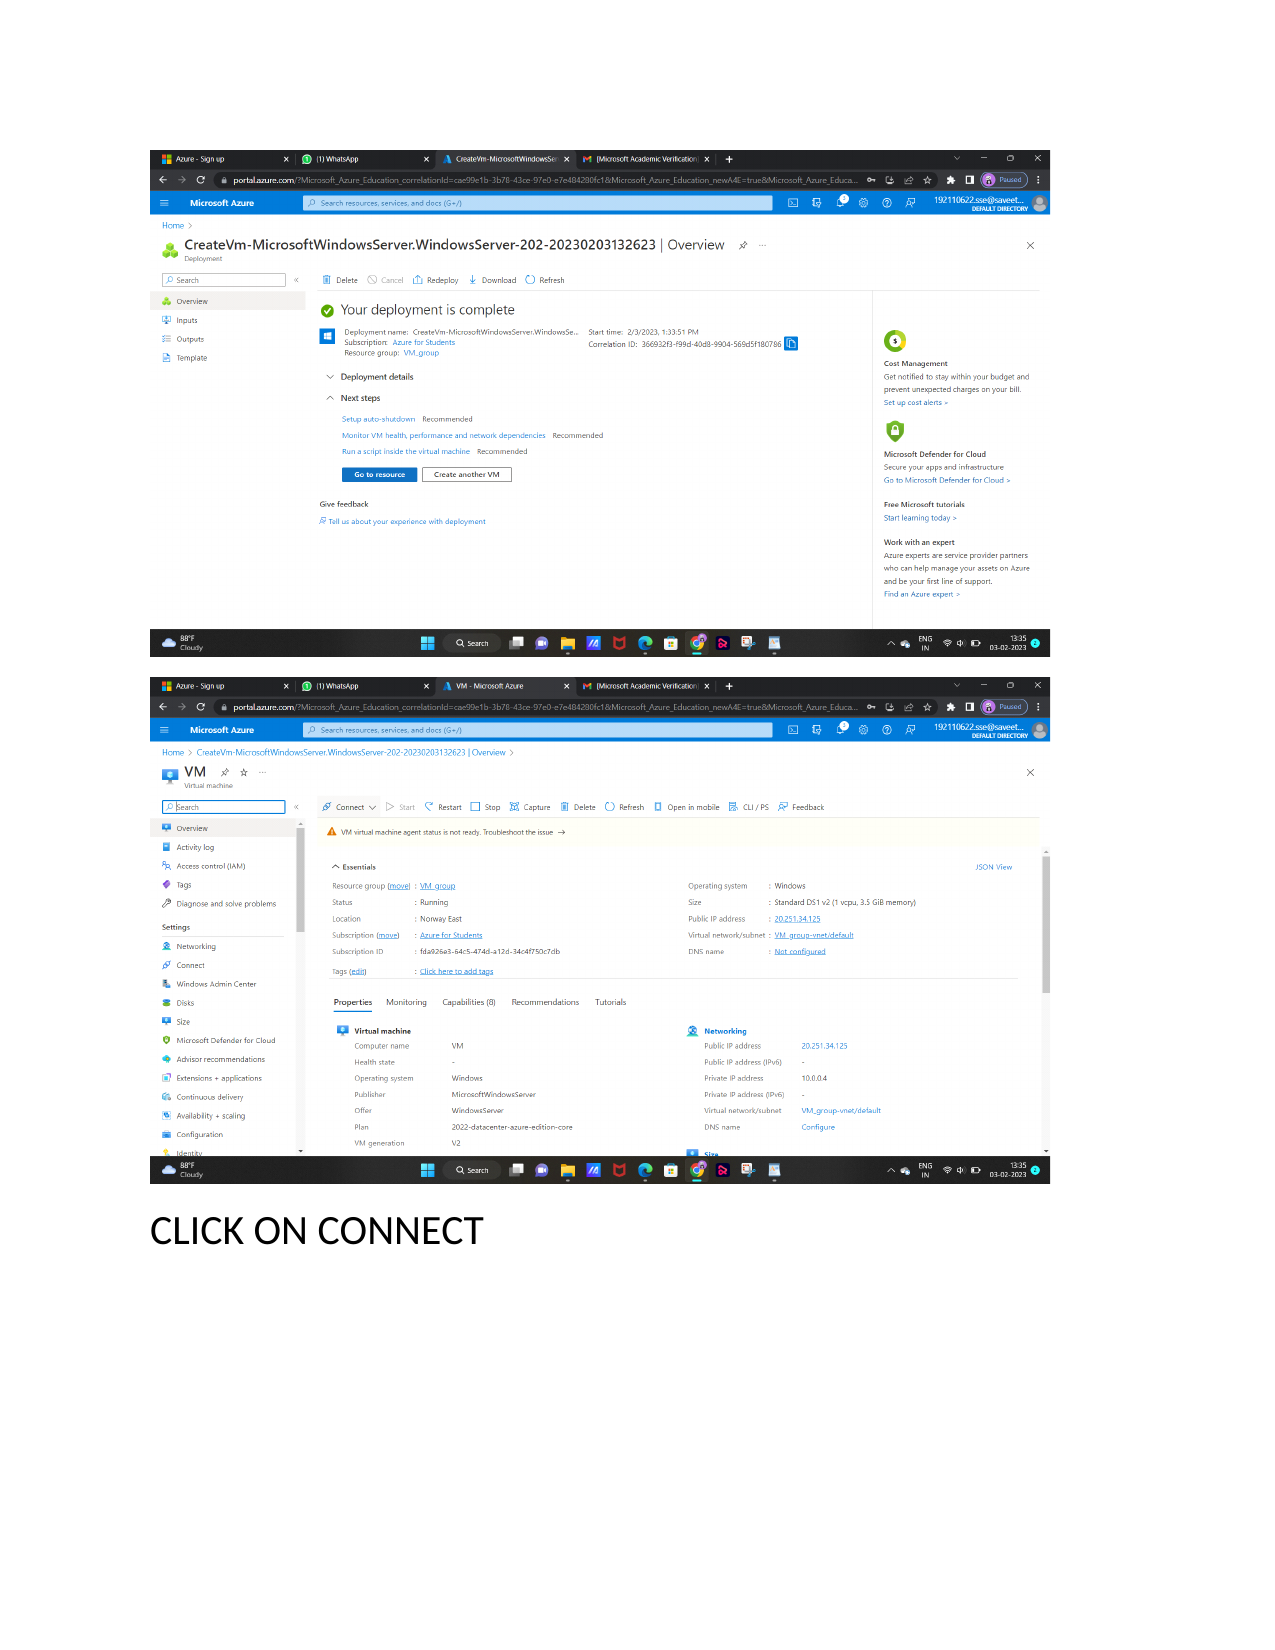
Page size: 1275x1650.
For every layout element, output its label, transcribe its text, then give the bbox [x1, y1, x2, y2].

text CLICK ON CONNECT [150, 1204, 1125, 1255]
picture [150, 150, 1050, 657]
picture [150, 677, 1050, 1184]
